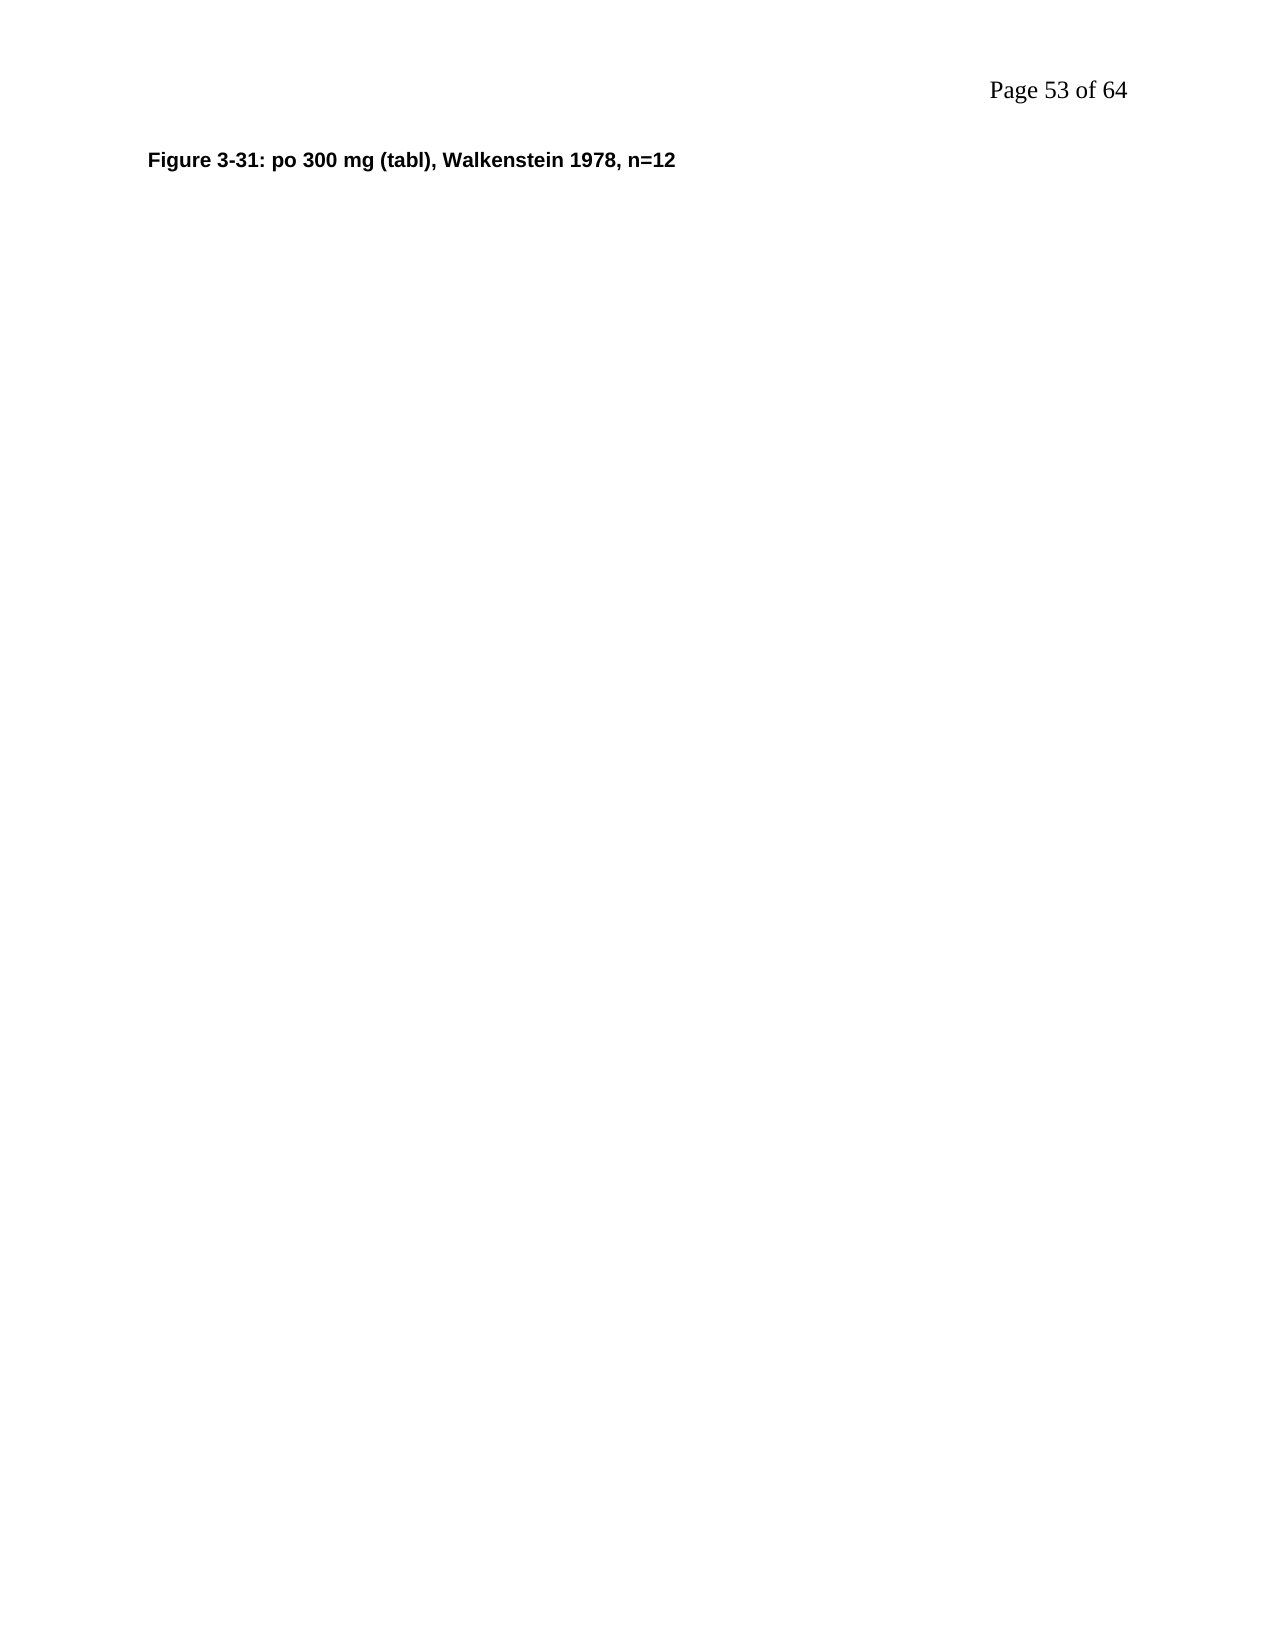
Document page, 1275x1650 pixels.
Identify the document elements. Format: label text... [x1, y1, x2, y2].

text Figure 3-31: po 300 mg (tabl), Walkenstein 1978, n=12 [148, 148, 1127, 172]
